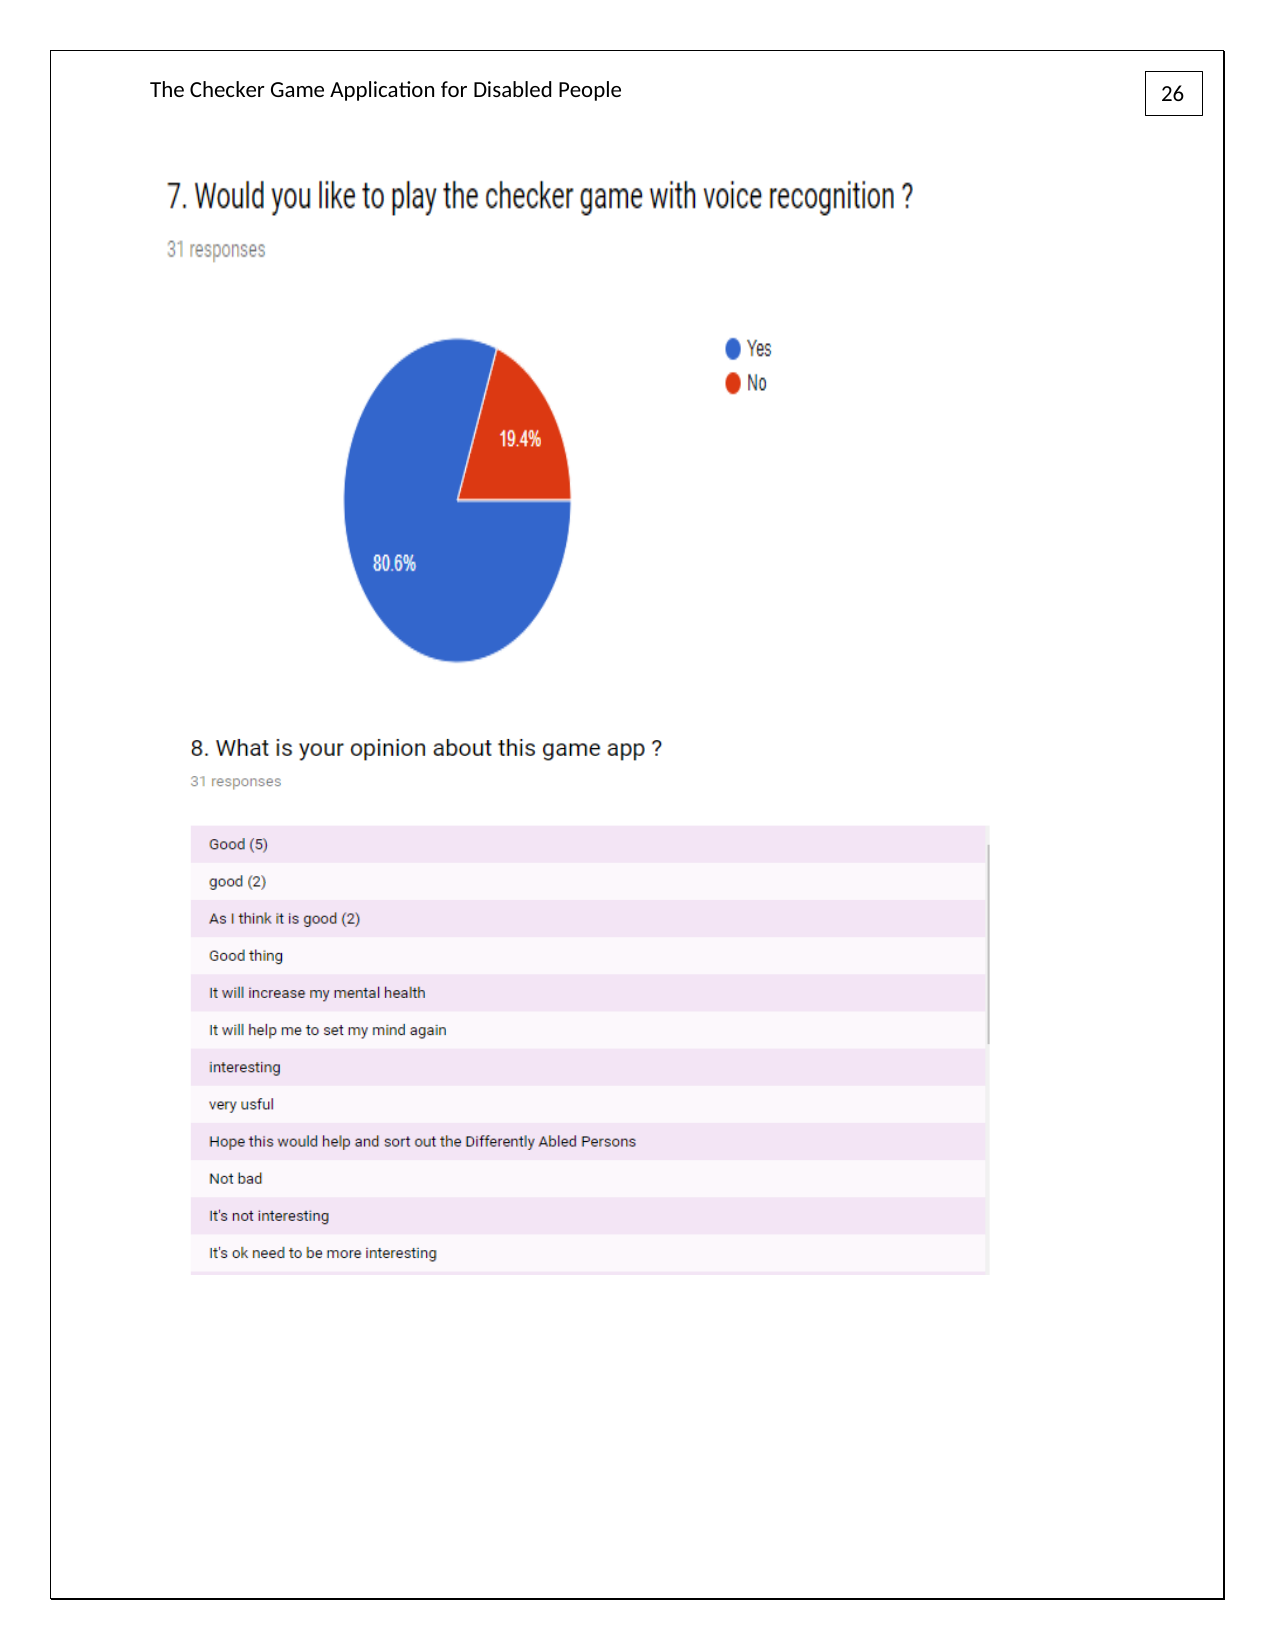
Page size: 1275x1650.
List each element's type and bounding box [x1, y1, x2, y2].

picture [150, 150, 942, 703]
picture [150, 721, 990, 1275]
